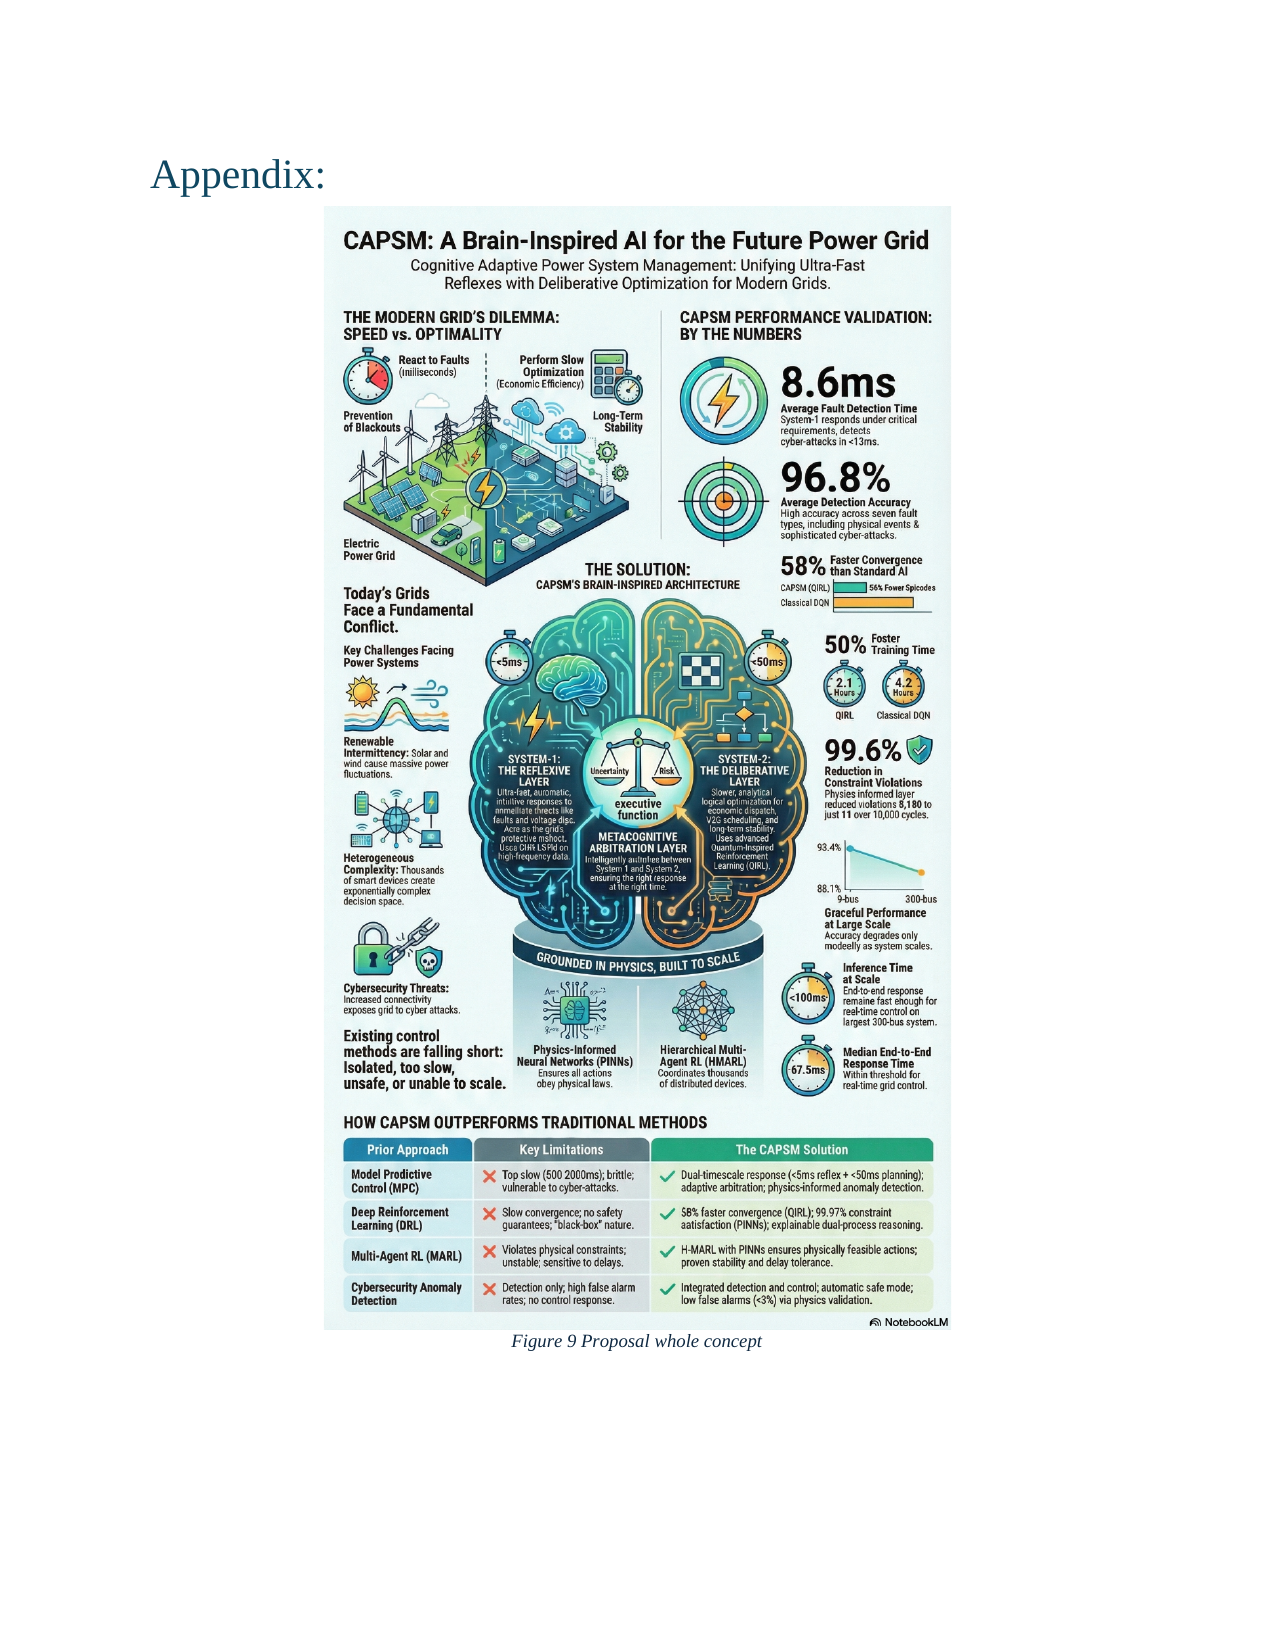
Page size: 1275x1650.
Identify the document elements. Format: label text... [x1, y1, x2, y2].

text Figure 9 Proposal whole concept [150, 1330, 1125, 1351]
picture [323, 206, 952, 1330]
subtitle Appendix: [150, 150, 1125, 198]
